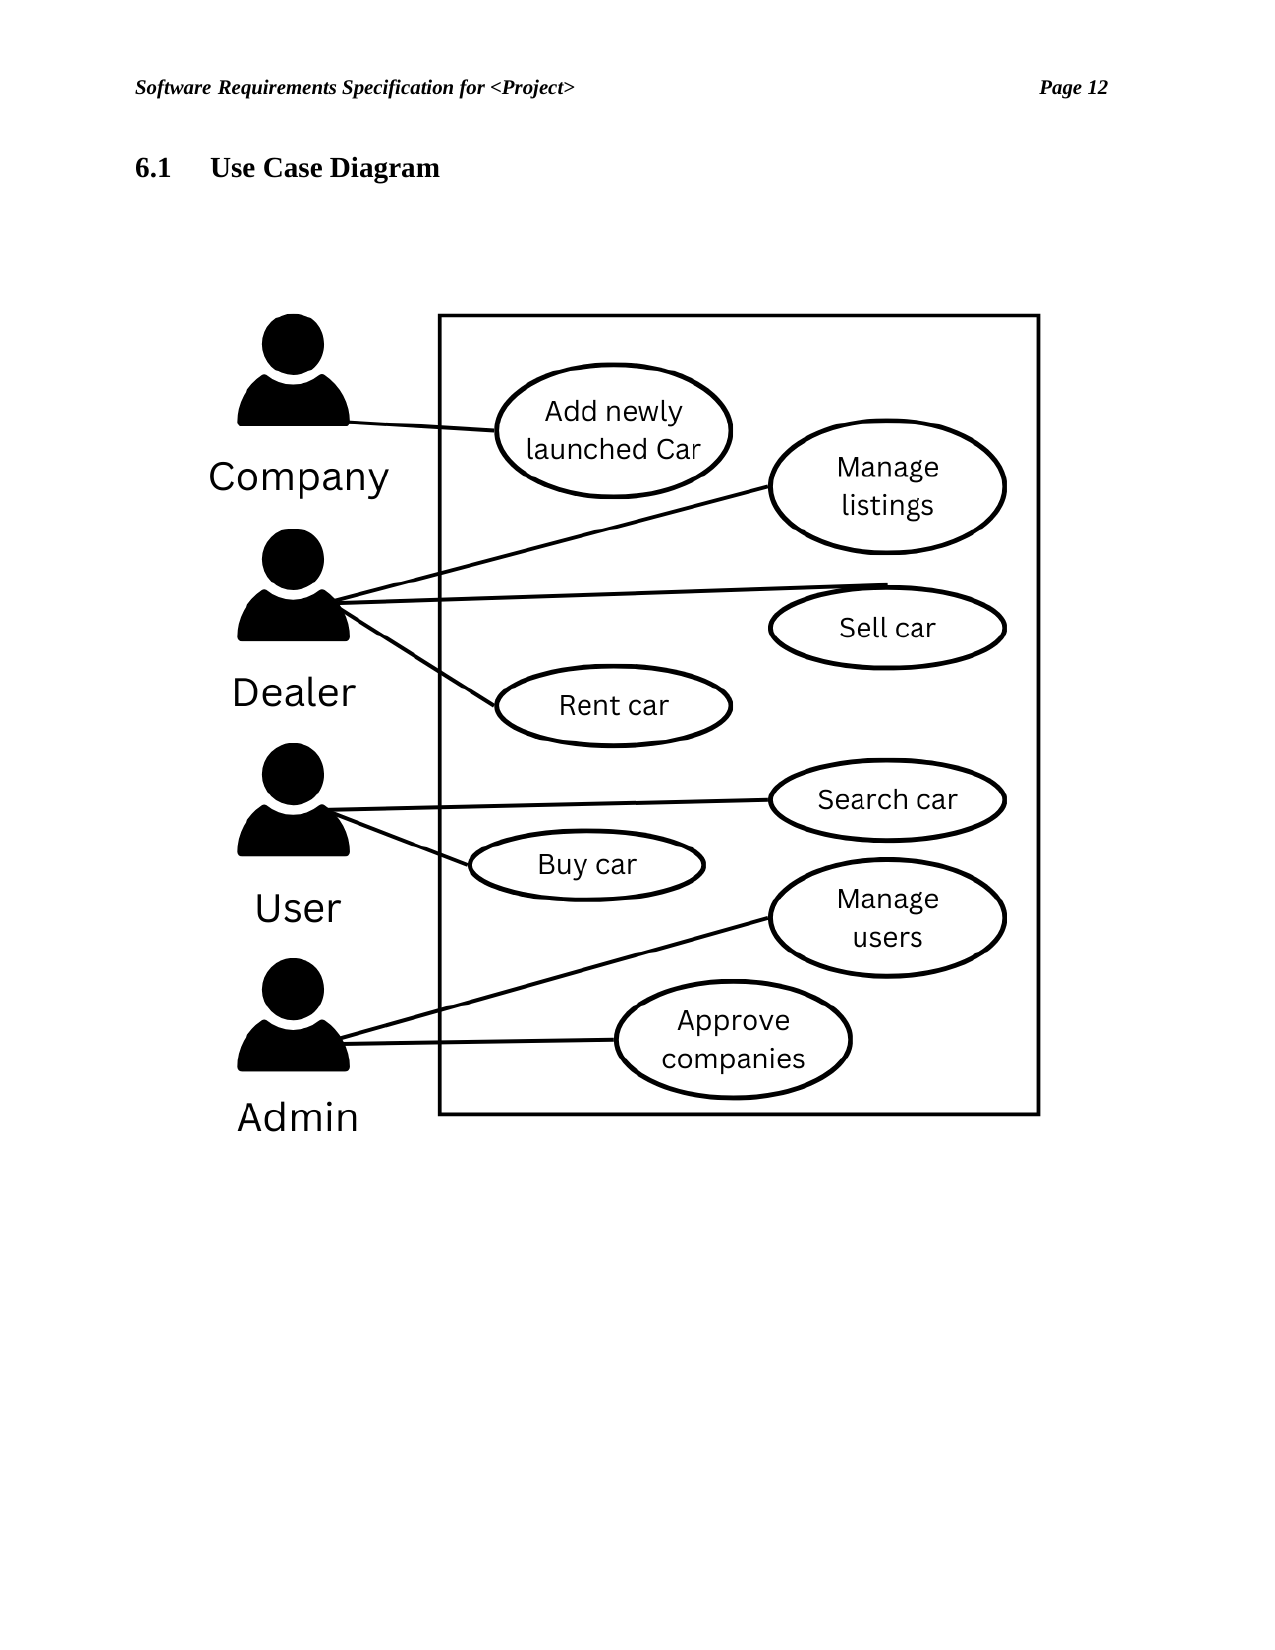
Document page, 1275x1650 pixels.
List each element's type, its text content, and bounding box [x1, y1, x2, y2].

subtitle Use Case Diagram [135, 150, 1140, 183]
picture [135, 212, 1140, 1217]
